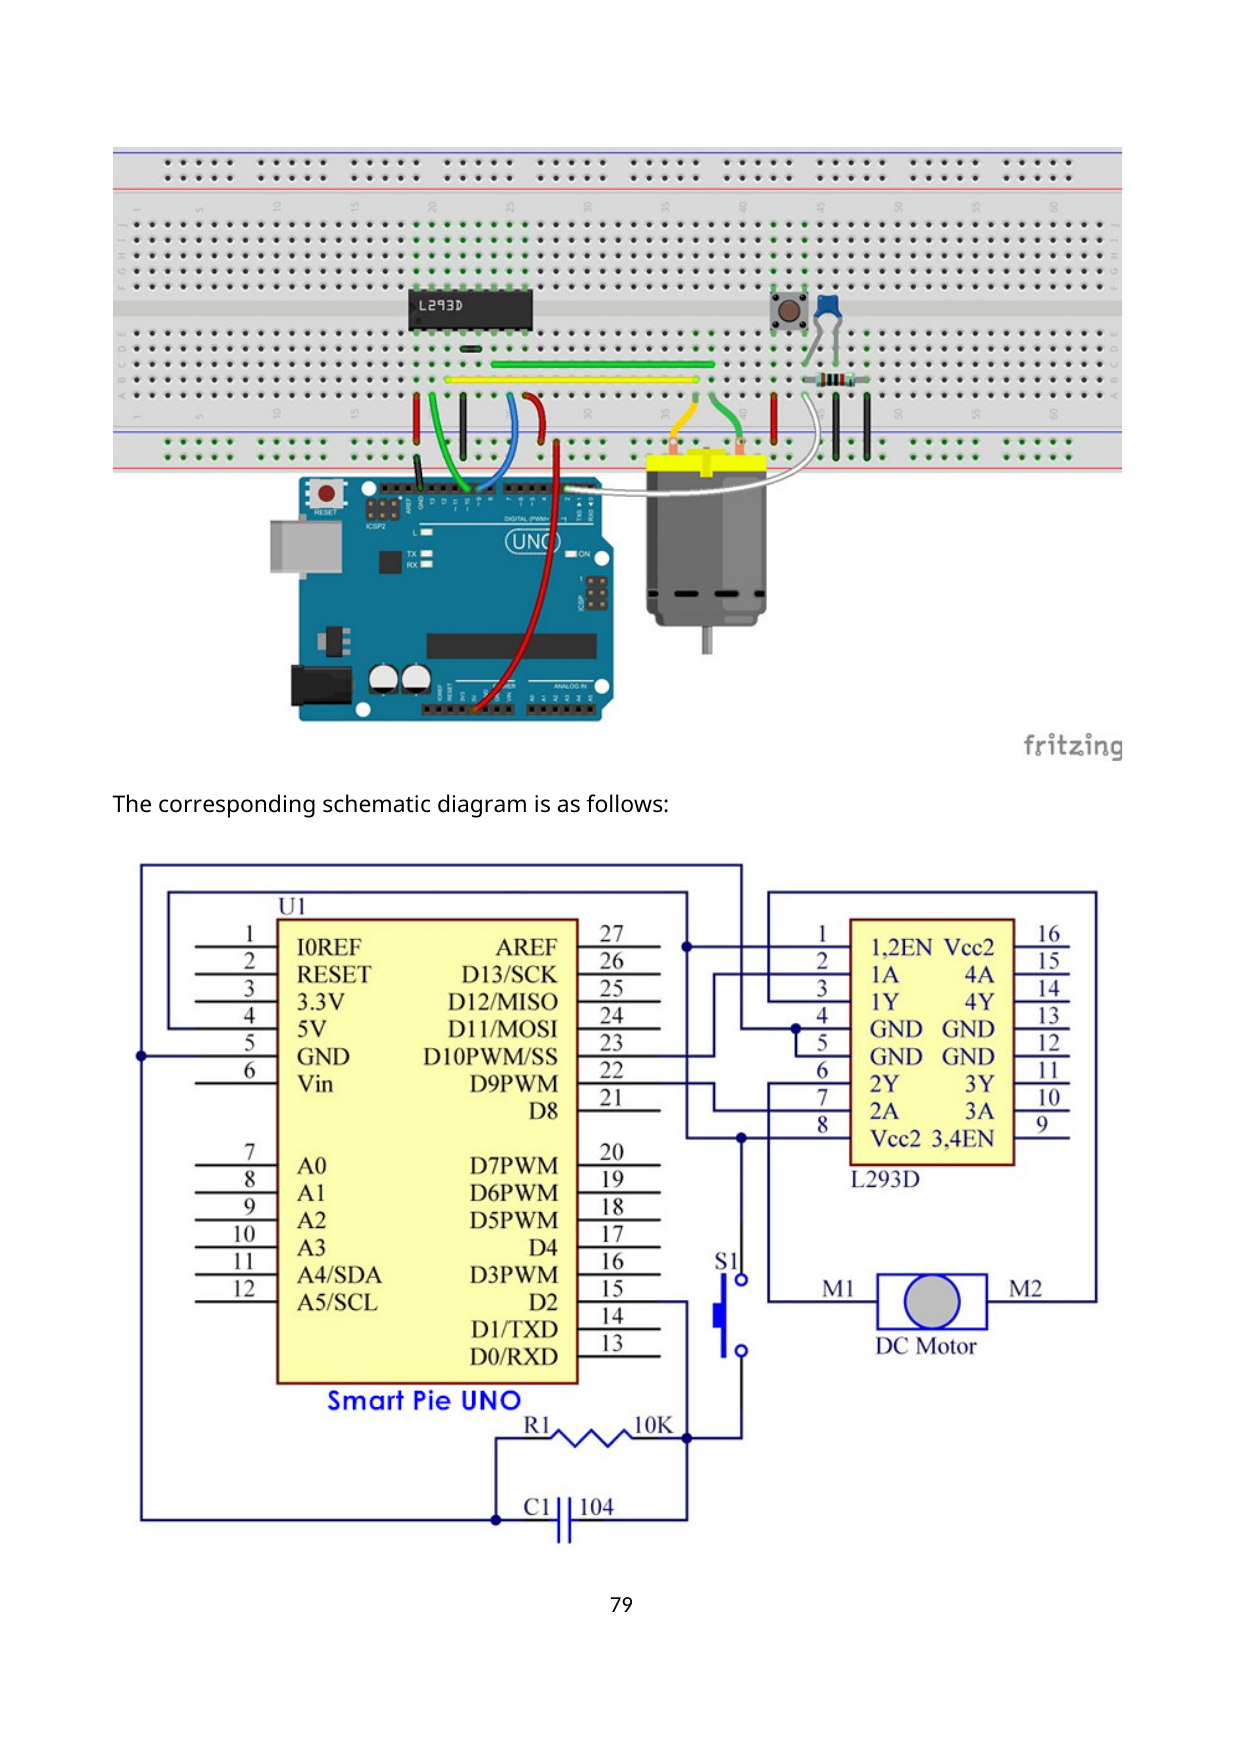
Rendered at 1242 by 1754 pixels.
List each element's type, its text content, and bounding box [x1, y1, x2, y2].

picture [122, 842, 1115, 1545]
text The corresponding schematic diagram is as follows: [112, 786, 1142, 817]
picture [113, 147, 1123, 761]
